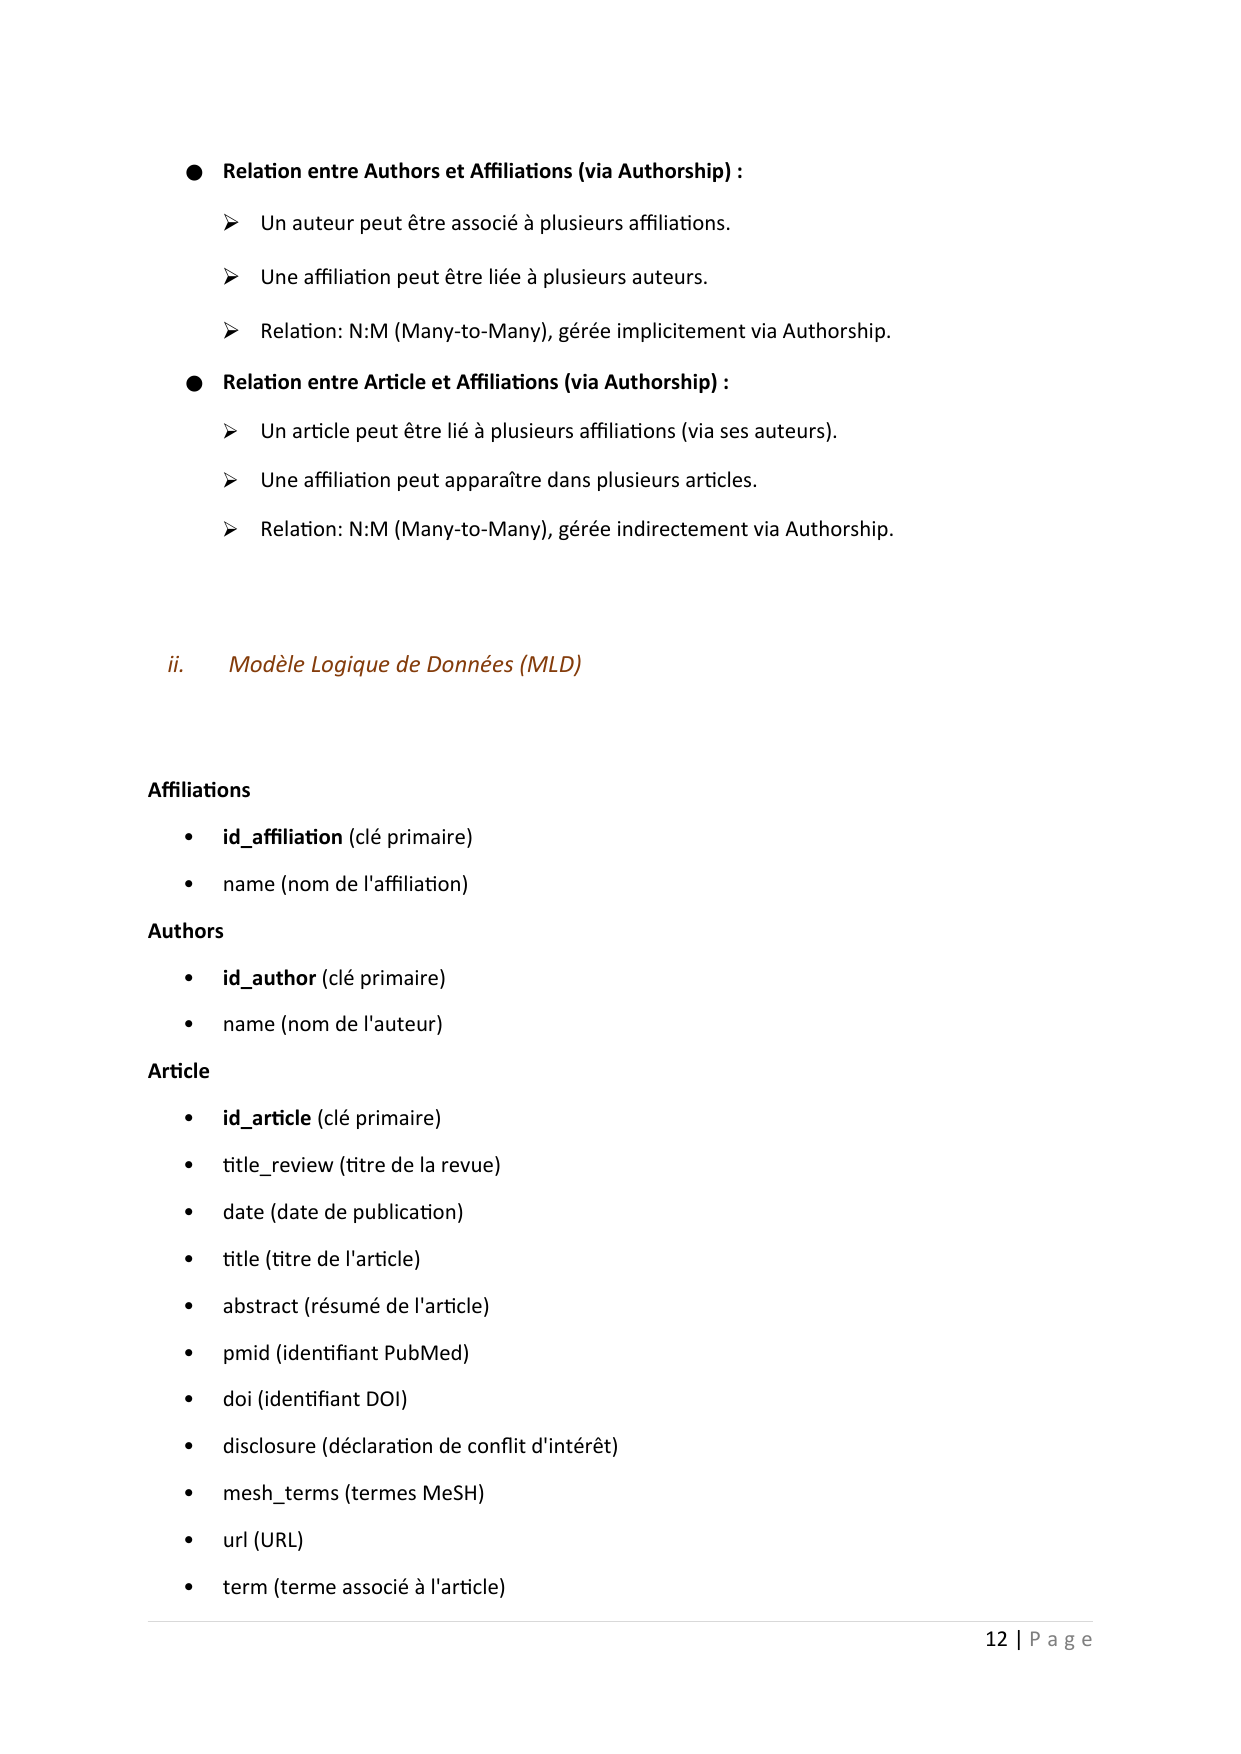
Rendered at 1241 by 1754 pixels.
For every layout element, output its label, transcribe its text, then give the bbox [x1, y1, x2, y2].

list abstract (résumé de l'article) [185, 1291, 1093, 1319]
list Une affiliation peut apparaître dans plusieurs articles. [223, 457, 1093, 499]
list id_author (clé primaire) [185, 963, 1093, 991]
list Un auteur peut être associé à plusieurs affiliations. [223, 197, 1093, 244]
list pmid (identifiant PubMed) [185, 1338, 1093, 1366]
list Relation entre Article et Affiliations (via Authorship) : [185, 358, 1093, 401]
list id_affiliation (clé primaire) [185, 822, 1093, 850]
list Relation entre Authors et Affiliations (via Authorship) : [185, 148, 1093, 190]
list term (terme associé à l'article) [185, 1572, 1093, 1600]
text Authors [148, 916, 1093, 944]
list Un article peut être lié à plusieurs affiliations (via ses auteurs). [223, 408, 1093, 450]
subtitle Modèle Logique de Données (MLD) [185, 648, 1093, 679]
list date (date de publication) [185, 1197, 1093, 1225]
list title (titre de l'article) [185, 1244, 1093, 1272]
list doi (identifiant DOI) [185, 1384, 1093, 1413]
list name (nom de l'affiliation) [185, 869, 1093, 897]
list Relation: N:M (Many-to-Many), gérée implicitement via Authorship. [223, 304, 1093, 352]
list title_review (titre de la revue) [185, 1150, 1093, 1178]
list Une affiliation peut être liée à plusieurs auteurs. [223, 251, 1093, 298]
list name (nom de l'auteur) [185, 1009, 1093, 1038]
text Article [148, 1056, 1093, 1084]
list id_article (clé primaire) [185, 1103, 1093, 1131]
list disclosure (déclaration de conflit d'intérêt) [185, 1431, 1093, 1459]
list Relation: N:M (Many-to-Many), gérée indirectement via Authorship. [223, 506, 1093, 548]
list mesh_terms (termes MeSH) [185, 1478, 1093, 1506]
text Affiliations [148, 775, 1093, 803]
list url (URL) [185, 1525, 1093, 1553]
